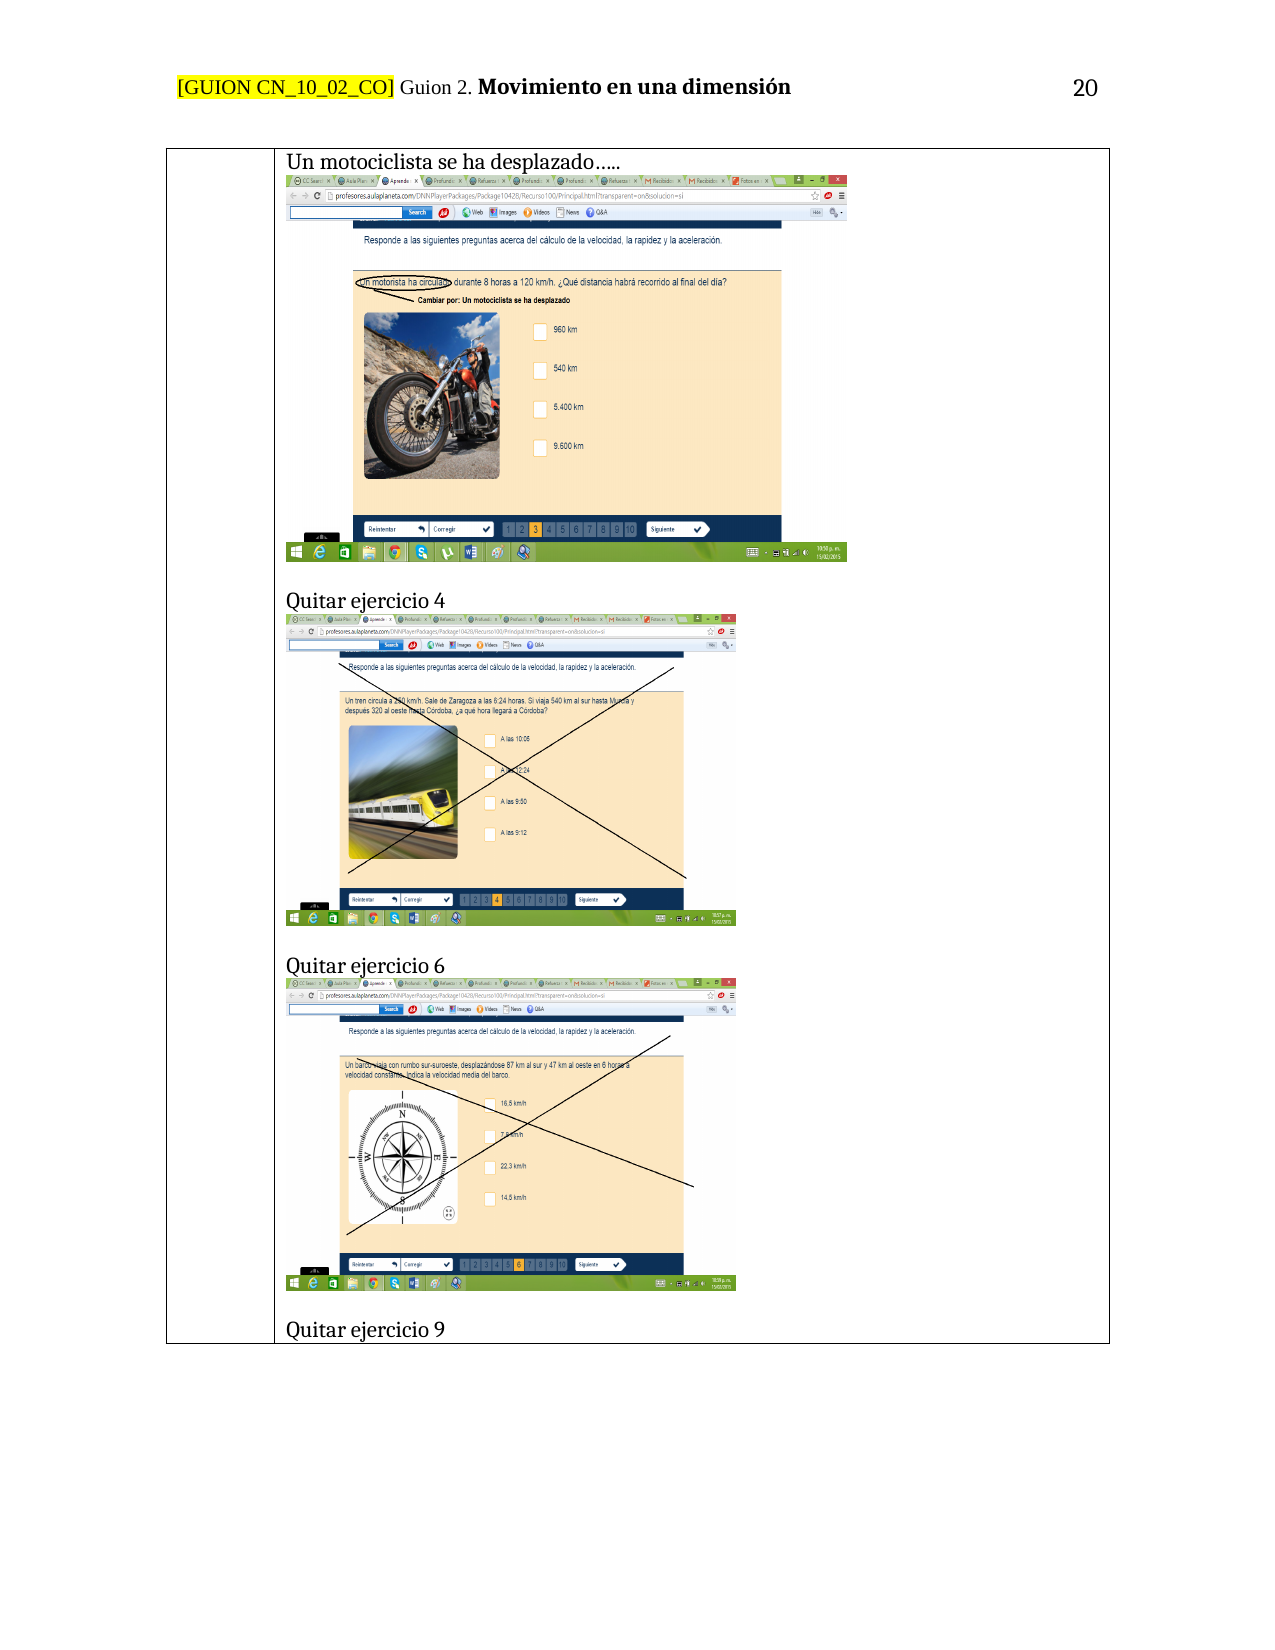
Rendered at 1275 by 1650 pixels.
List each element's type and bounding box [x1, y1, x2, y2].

picture [286, 175, 847, 562]
table_cell [275, 149, 1109, 1343]
table_cell [167, 149, 274, 1343]
picture [286, 978, 736, 1291]
picture [286, 614, 736, 926]
